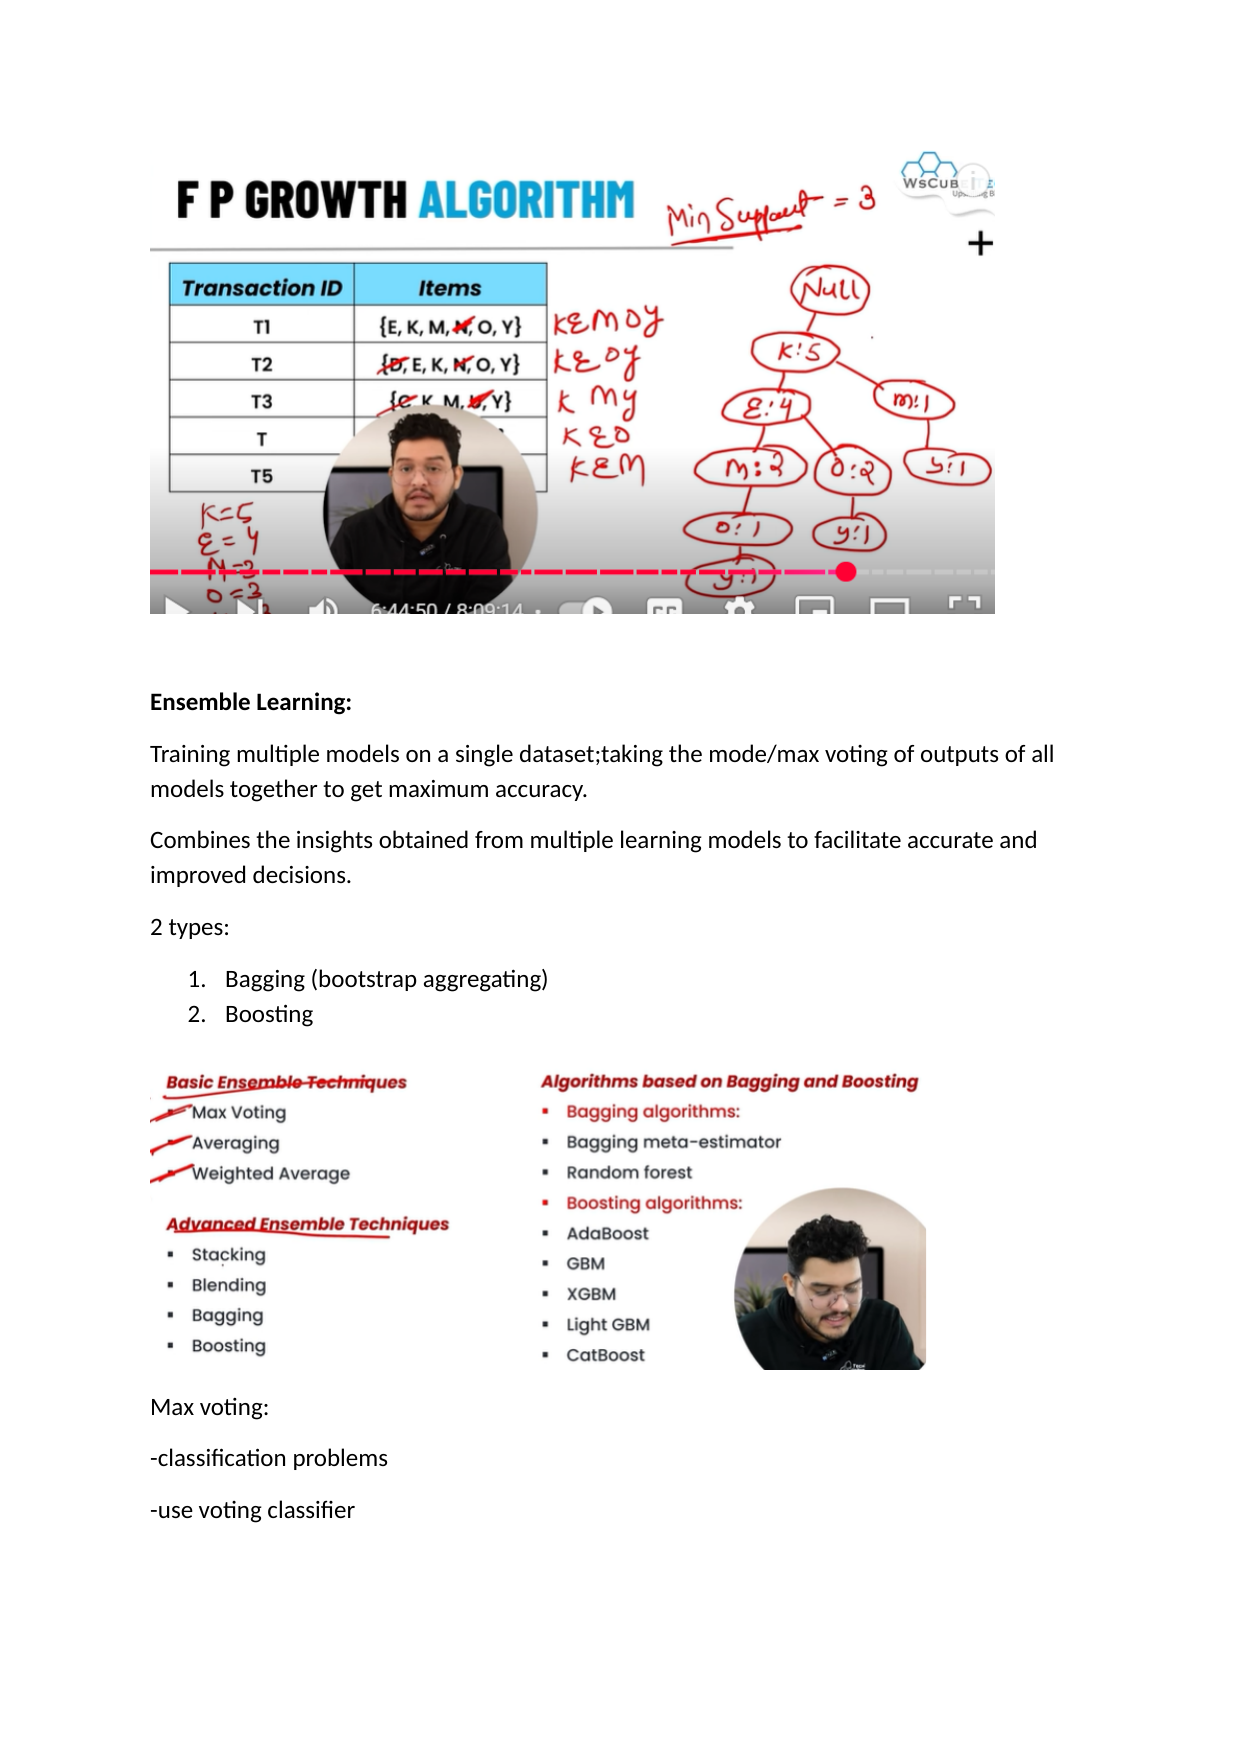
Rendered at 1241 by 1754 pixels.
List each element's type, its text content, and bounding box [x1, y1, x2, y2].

text -classification problems [150, 1442, 1090, 1473]
list Boosting [187, 998, 1090, 1028]
text 2 types: [150, 911, 1090, 942]
picture [150, 150, 995, 614]
text Combines the insights obtained from multiple learning models to facilitate accurate and improved decisions. [150, 825, 1090, 890]
text -use voting classifier [150, 1494, 1090, 1524]
text Ensemble Learning: [150, 686, 1090, 717]
list Bagging (bootstrap aggregating) [187, 963, 1090, 993]
picture [150, 1049, 927, 1370]
text Max voting: [150, 1391, 1090, 1421]
text Training multiple models on a single dataset;taking the mode/max voting of outputs of all models together to get maximum accuracy. [150, 738, 1090, 803]
